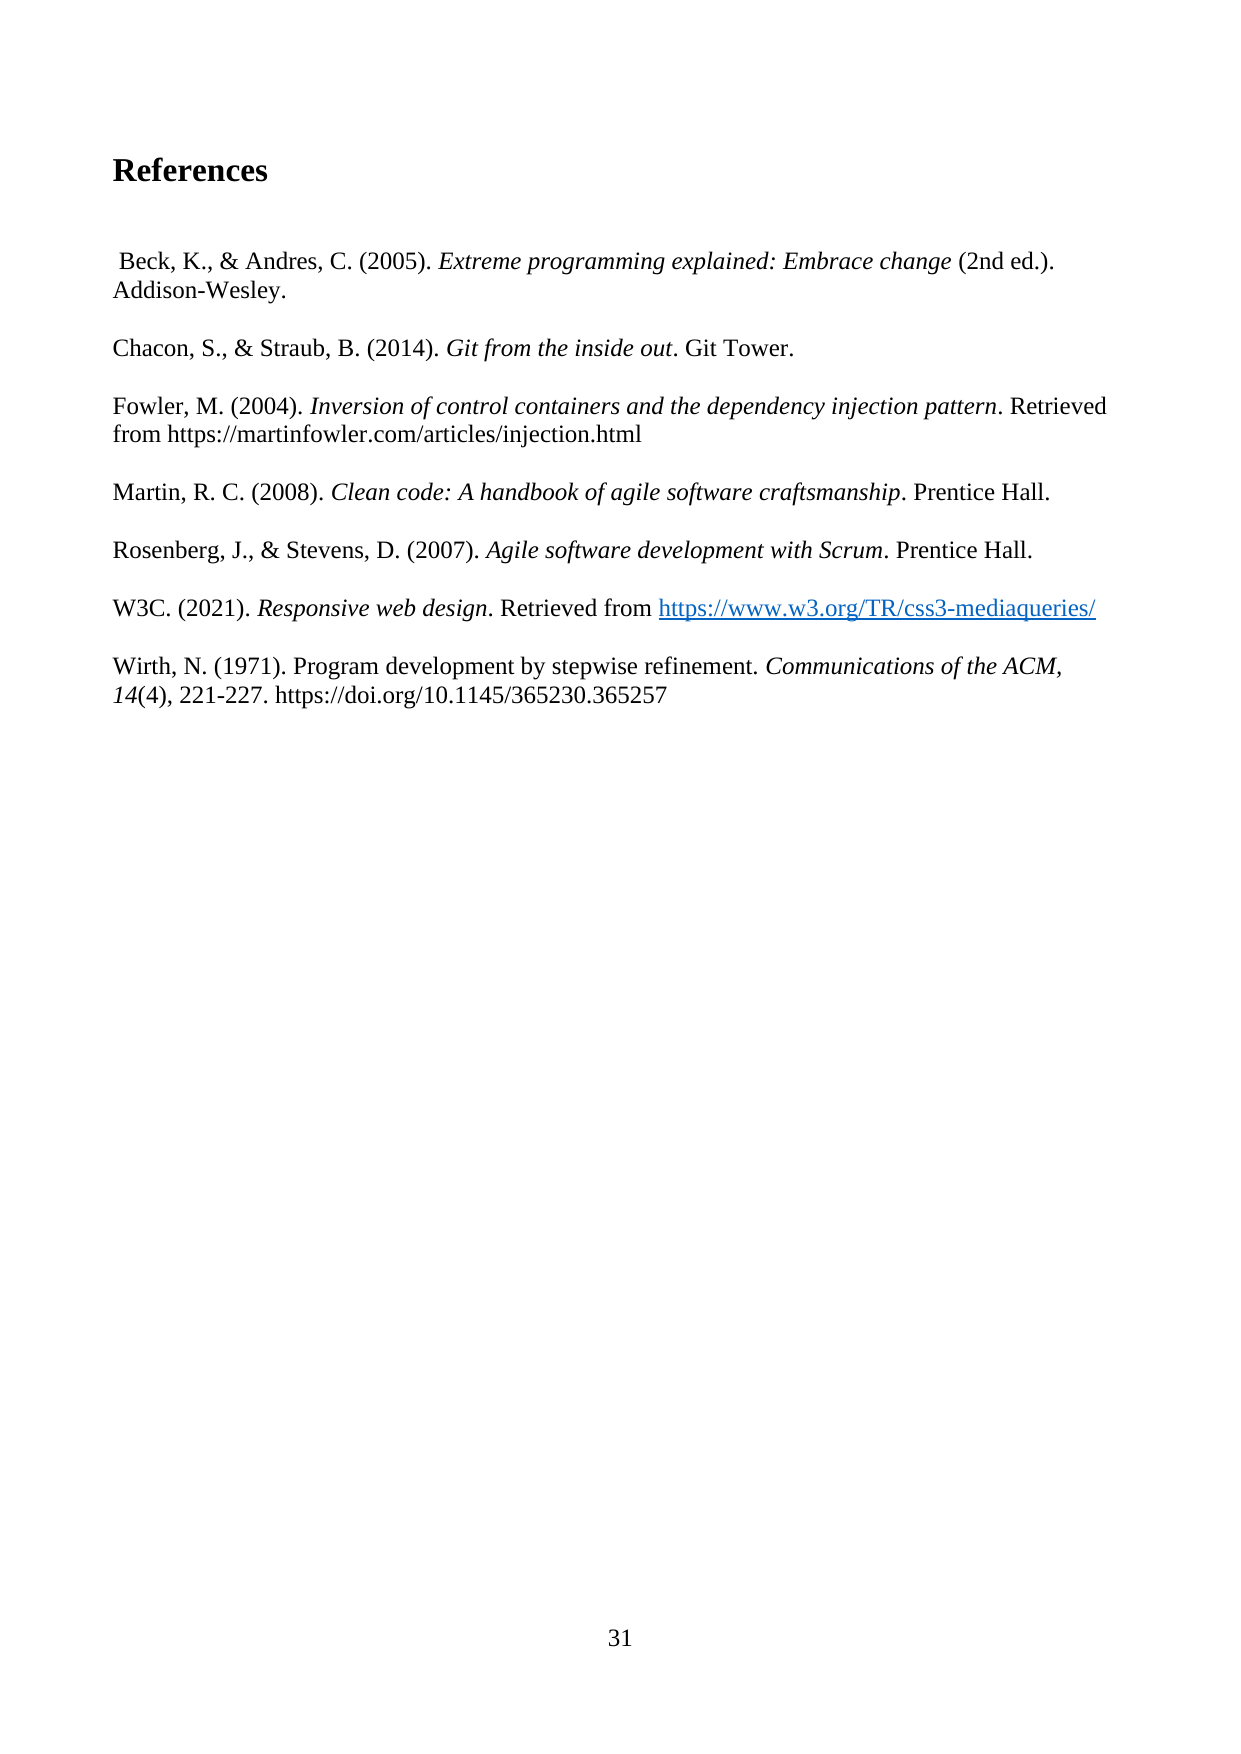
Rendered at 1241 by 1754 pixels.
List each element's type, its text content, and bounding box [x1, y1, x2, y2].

subtitle References [112, 150, 1128, 188]
text W3C. (2021). Responsive web design. Retrieved from https://www.w3.org/TR/css3-mediaqueries/ [112, 593, 1128, 622]
text Fowler, M. (2004). Inversion of control containers and the dependency injection pattern. Retrieved from https://martinfowler.com/articles/injection.html [112, 391, 1128, 448]
text Martin, R. C. (2008). Clean code: A handbook of agile software craftsmanship. Prentice Hall. [112, 477, 1128, 506]
text Chacon, S., & Straub, B. (2014). Git from the inside out. Git Tower. [112, 333, 1128, 362]
text Beck, K., & Andres, C. (2005). Extreme programming explained: Embrace change (2nd ed.). Addison-Wesley. [112, 246, 1128, 304]
text Wirth, N. (1971). Program development by stepwise refinement. Communications of the ACM, 14(4), 221-227. https://doi.org/10.1145/365230.365257 [112, 651, 1128, 709]
text Rosenberg, J., & Stevens, D. (2007). Agile software development with Scrum. Prentice Hall. [112, 535, 1128, 564]
